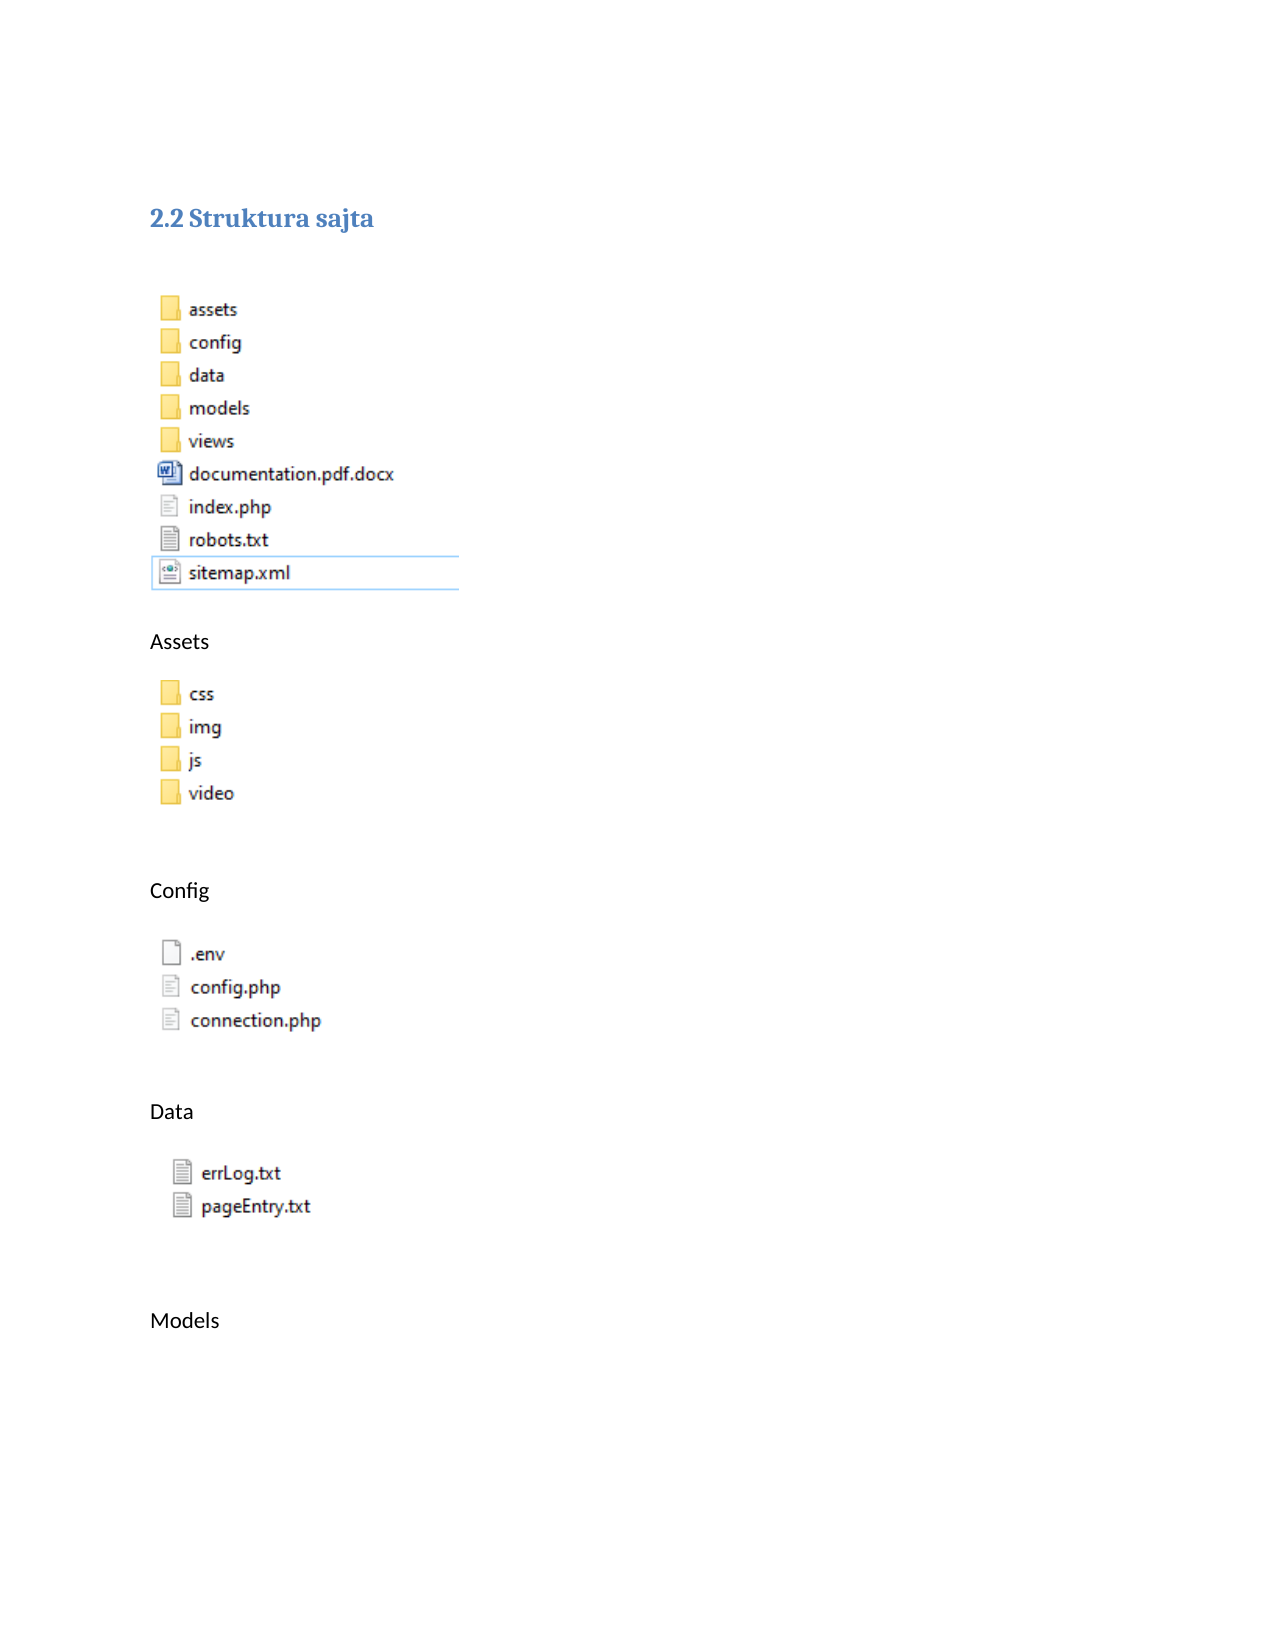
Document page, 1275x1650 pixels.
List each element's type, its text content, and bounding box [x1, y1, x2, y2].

text Data [150, 1097, 1125, 1125]
picture [150, 1150, 398, 1282]
text Assets [150, 627, 1125, 655]
picture [150, 929, 398, 1073]
text Models [150, 1306, 1125, 1334]
picture [150, 680, 341, 852]
subtitle 2.2 Struktura sajta [150, 203, 1125, 234]
text Config [150, 876, 1125, 904]
picture [150, 291, 459, 603]
